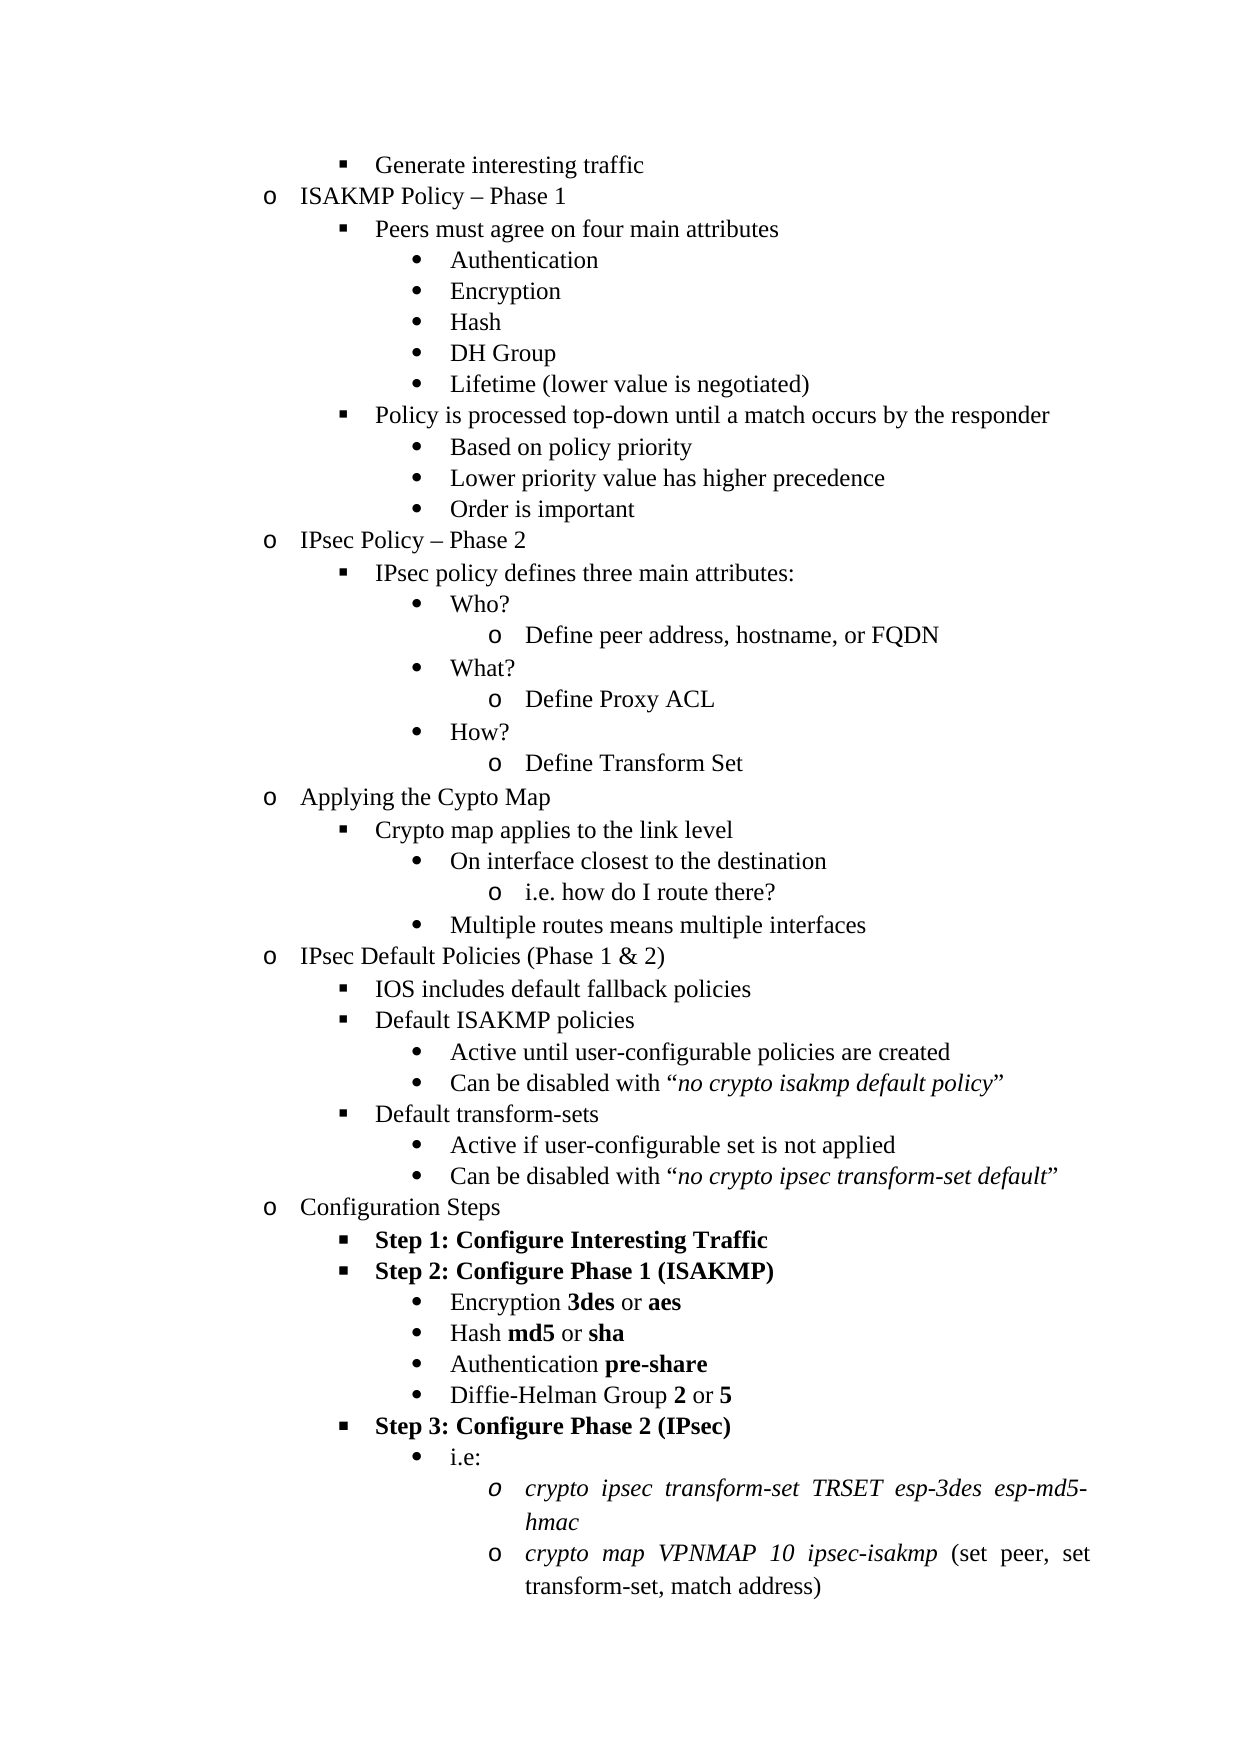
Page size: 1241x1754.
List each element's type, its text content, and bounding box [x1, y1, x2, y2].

list Encryption [412, 276, 1090, 305]
list Generate interesting traffic [337, 150, 1090, 179]
list Peers must agree on four main attributes [337, 214, 1090, 243]
list Based on policy priority [412, 432, 1090, 460]
list Configuration Steps [262, 1192, 1090, 1223]
list Applying the Cypto Map [262, 782, 1090, 813]
list Can be disabled with “no crypto isakmp default policy” [412, 1068, 1090, 1096]
list Lower priority value has higher precedence [412, 463, 1090, 491]
list Step 1: Configure Interesting Traffic [337, 1225, 1090, 1254]
list IPsec policy defines three main attributes: [337, 558, 1090, 587]
list Crypto map applies to the link level [337, 815, 1090, 844]
list IPsec Policy – Phase 2 [262, 525, 1090, 556]
list Authentication pre-share [412, 1349, 1090, 1378]
list Hash md5 or sha [412, 1318, 1090, 1347]
list Who? [412, 589, 1090, 618]
list Hash [412, 307, 1090, 336]
list How? [412, 717, 1090, 746]
list Lifetime (lower value is negotiated) [412, 369, 1090, 398]
list Define Proxy ACL [487, 684, 1090, 715]
list Default ISAKMP policies [337, 1006, 1090, 1034]
list Authentication [412, 245, 1090, 274]
list Step 2: Configure Phase 1 (ISAKMP) [337, 1256, 1090, 1285]
list IPsec Default Policies (Phase 1 & 2) [262, 941, 1090, 972]
list i.e: [412, 1442, 1090, 1471]
list Step 3: Configure Phase 2 (IPsec) [337, 1411, 1090, 1440]
list Active until user-configurable policies are created [412, 1037, 1090, 1065]
list crypto ipsec transform-set TRSET esp-3des esp-md5-hmac [487, 1473, 1090, 1535]
list Active if user-configurable set is not applied [412, 1130, 1090, 1158]
list crypto map VPNMAP 10 ipsec-isakmp (set peer, set transform-set, match address) [487, 1538, 1090, 1599]
list ISAKMP Policy – Phase 1 [262, 181, 1090, 212]
list Encryption 3des or aes [412, 1287, 1090, 1316]
list IOS includes default fallback policies [337, 974, 1090, 1003]
list Diffie-Helman Group 2 or 5 [412, 1380, 1090, 1409]
list Policy is processed top-down until a match occurs by the responder [337, 401, 1090, 429]
list On interface closest to the destination [412, 846, 1090, 875]
list Define peer address, hostname, or FQDN [487, 620, 1090, 651]
list Can be disabled with “no crypto ipsec transform-set default” [412, 1161, 1090, 1189]
list Multiple routes means multiple interfaces [412, 910, 1090, 939]
list Define Transform Set [487, 748, 1090, 779]
list Default transform-sets [337, 1099, 1090, 1127]
list DH Group [412, 338, 1090, 367]
list i.e. how do I route there? [487, 877, 1090, 908]
list What? [412, 653, 1090, 682]
list Order is important [412, 494, 1090, 522]
